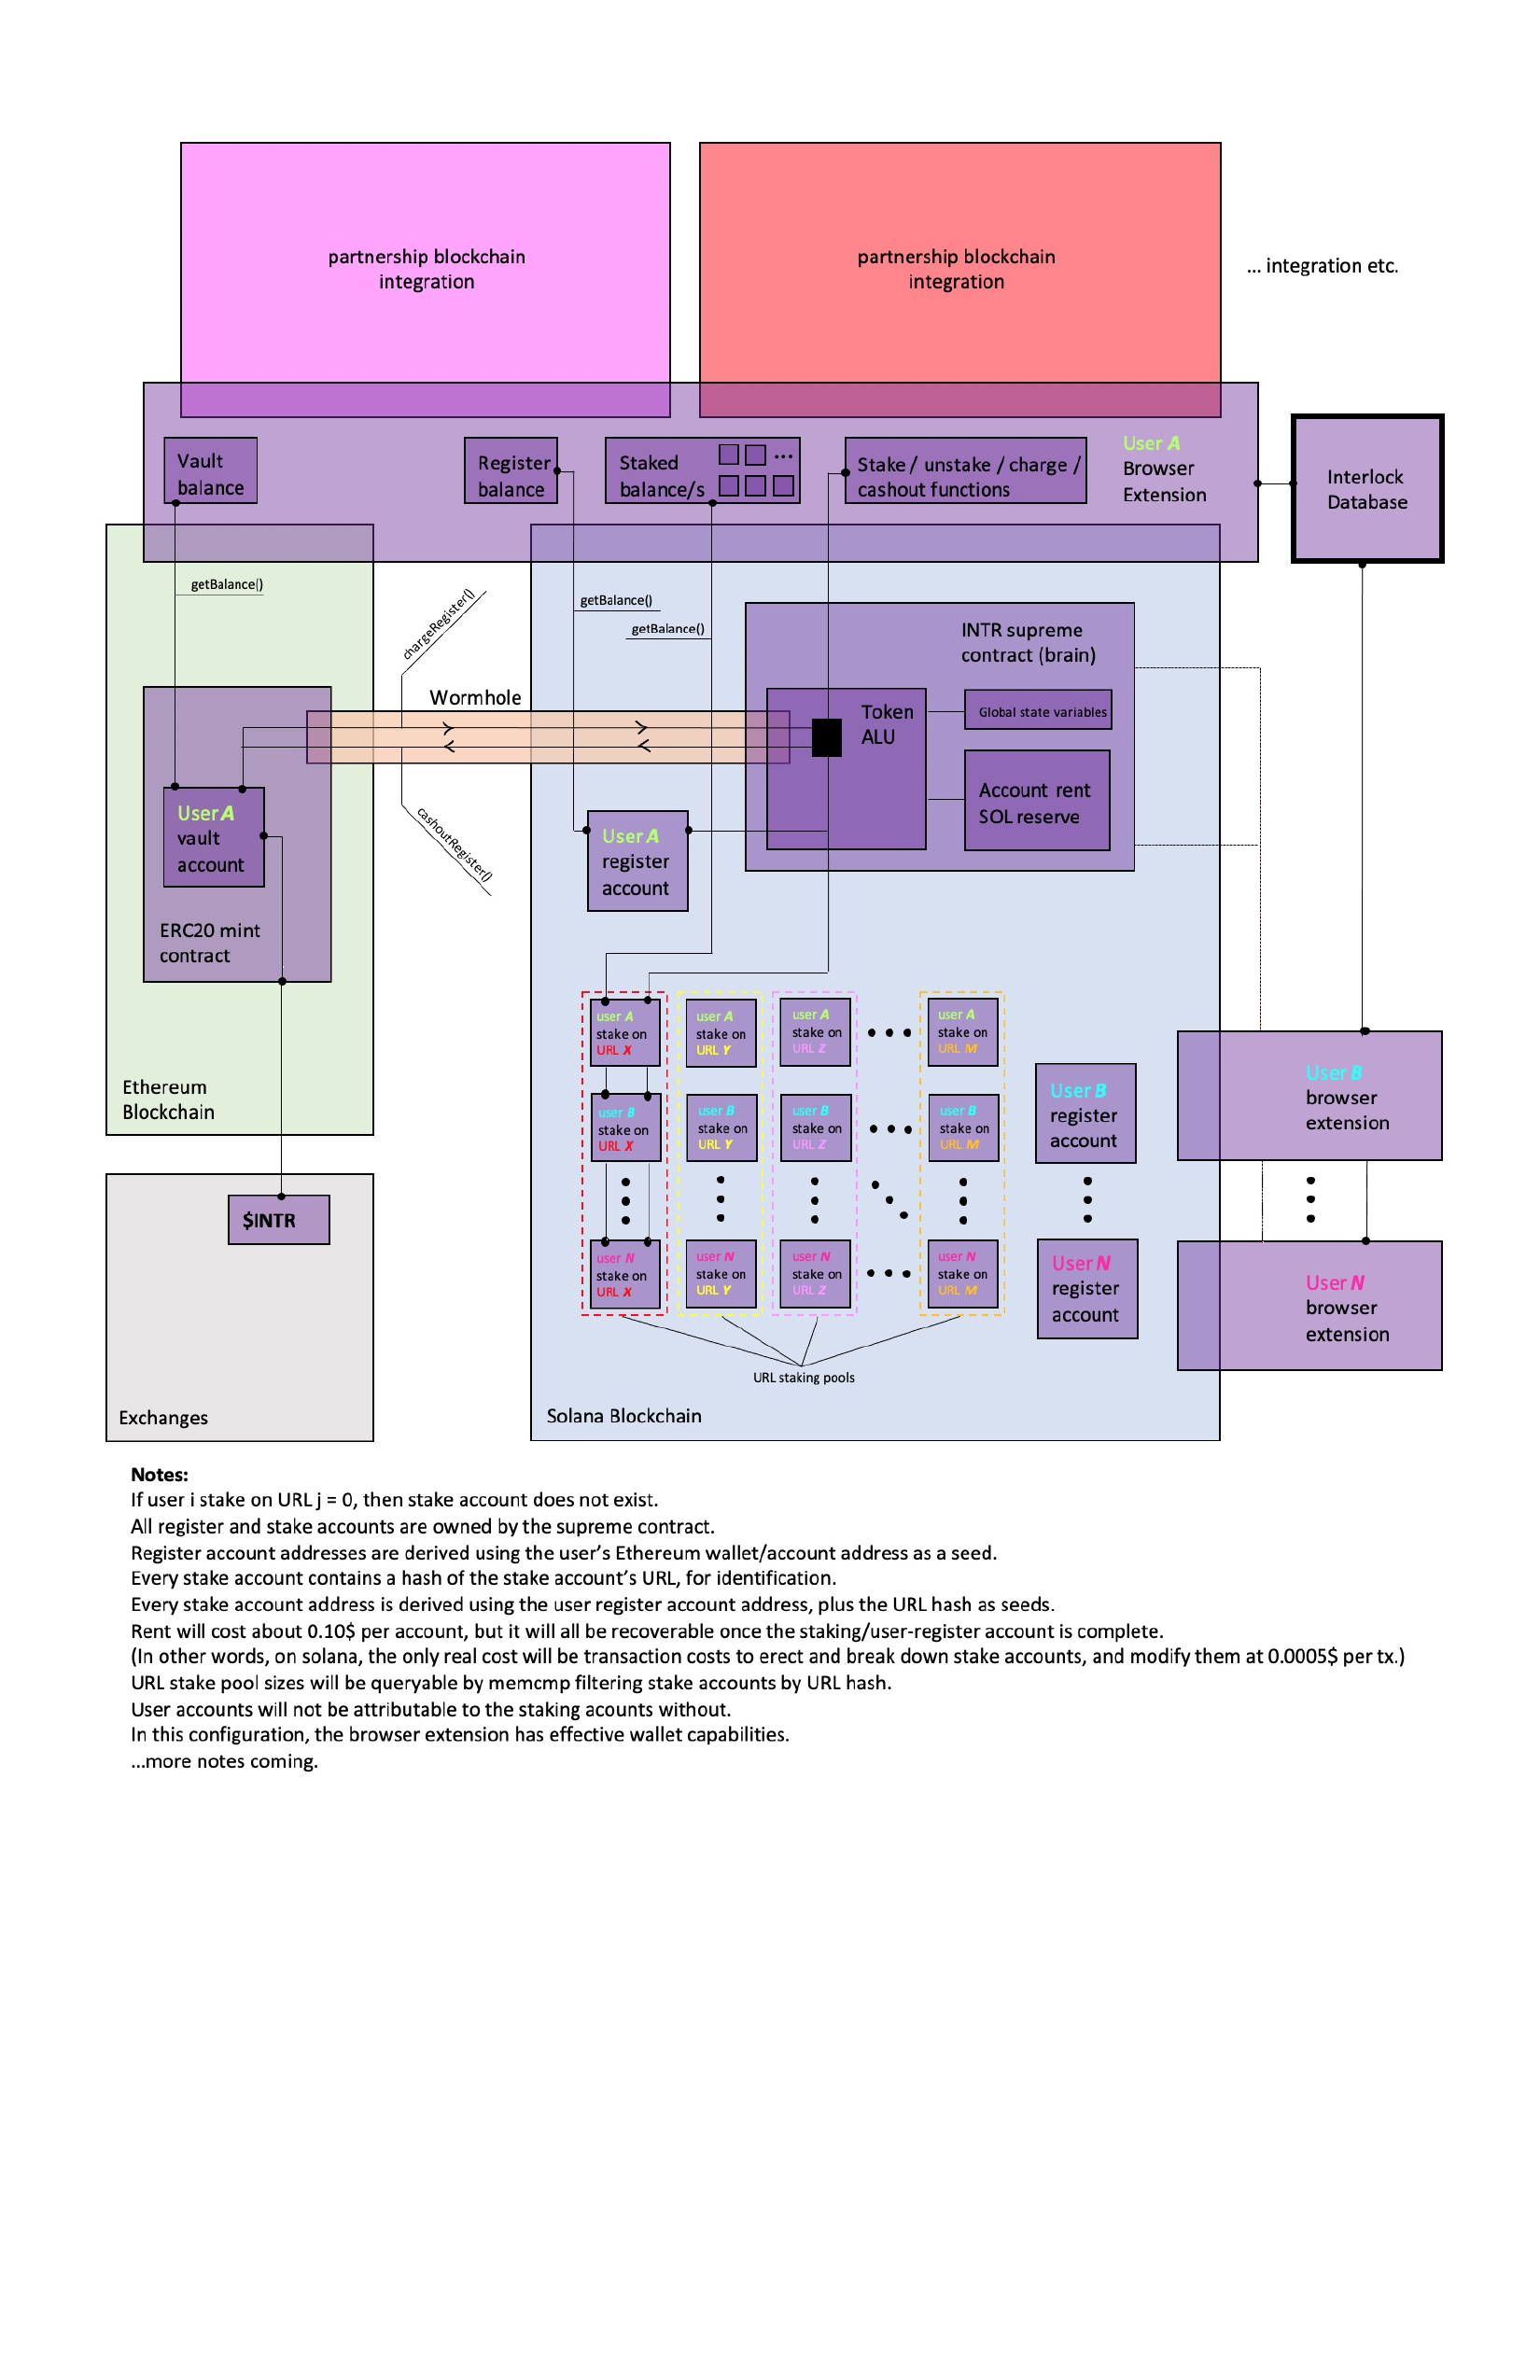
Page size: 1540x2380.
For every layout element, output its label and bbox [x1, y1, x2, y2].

picture [70, 70, 1470, 1798]
